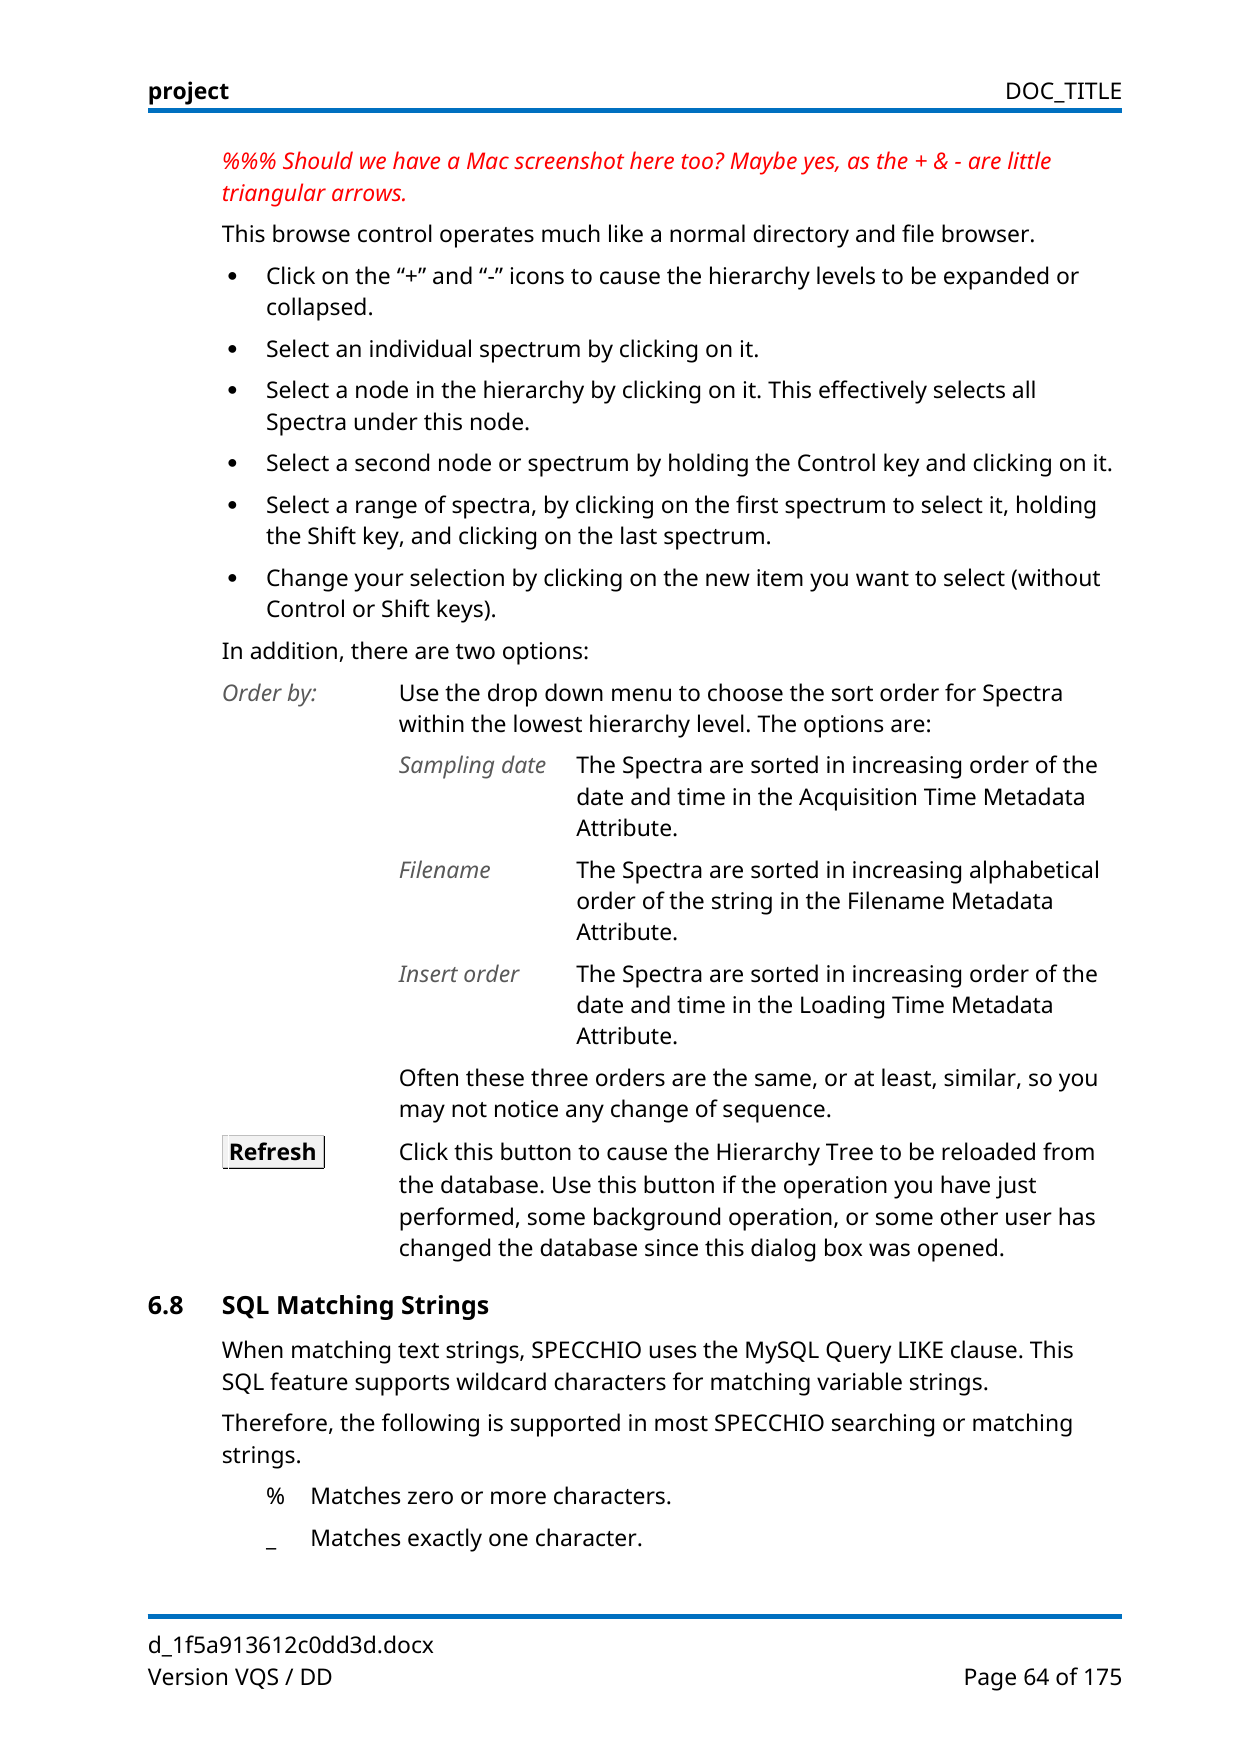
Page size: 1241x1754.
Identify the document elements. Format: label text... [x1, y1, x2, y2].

text Therefore, the following is supported in most SPECCHIO searching or matching strings. [222, 1407, 1122, 1470]
text When matching text strings, SPECCHIO uses the MySQL Query LIKE clause. This SQL feature supports wildcard characters for matching variable strings. [222, 1334, 1122, 1397]
text Select an individual spectrum by clicking on it. [228, 333, 1122, 364]
text %%% Should we have a Mac screenshot here too? Maybe yes, as the + & - are little triangular arrows. [222, 145, 1122, 208]
text _ Matches exactly one character. [266, 1522, 1122, 1553]
text Filename The Spectra are sorted in increasing alphabetical order of the string in the Filename Metadata Attribute. [399, 853, 1122, 947]
text Select a node in the hierarchy by clicking on it. This effectively selects all Spectra under this node. [228, 374, 1122, 437]
text Select a second node or spectrum by holding the Control key and clicking on it. [228, 447, 1122, 478]
text % Matches zero or more characters. [266, 1480, 1122, 1512]
text Select a range of spectra, by clicking on the first spectrum to select it, holding the Shift key, and clicking on the last spectrum. [228, 489, 1122, 551]
text Change your selection by clicking on the new item you want to select (without Control or Shift keys). [228, 562, 1122, 624]
text Insert order The Spectra are sorted in increasing order of the date and time in the Loading Time Metadata Attribute. [399, 958, 1122, 1051]
subtitle SQL Matching Strings [148, 1288, 1122, 1322]
text Refresh Click this button to cause the Hierarchy Tree to be reloaded from the database. Use this button if the operation you have just performed, some background operation, or some other user has changed the database since this dialog box was opened. [222, 1135, 1122, 1263]
text Sampling date The Spectra are sorted in increasing order of the date and time in the Acquisition Time Metadata Attribute. [399, 749, 1122, 843]
text Often these three orders are the same, or at least, similar, so you may not notice any change of sequence. [222, 1062, 1122, 1124]
text This browse control operates much like a normal directory and file browser. [222, 218, 1122, 249]
text In addition, there are two options: [222, 635, 1122, 666]
text Click on the “+” and “-” icons to cause the hierarchy levels to be expanded or collapsed. [228, 260, 1122, 322]
text Order by: Use the drop down menu to choose the sort order for Spectra within the lowest hierarchy level. The options are: [222, 676, 1122, 739]
